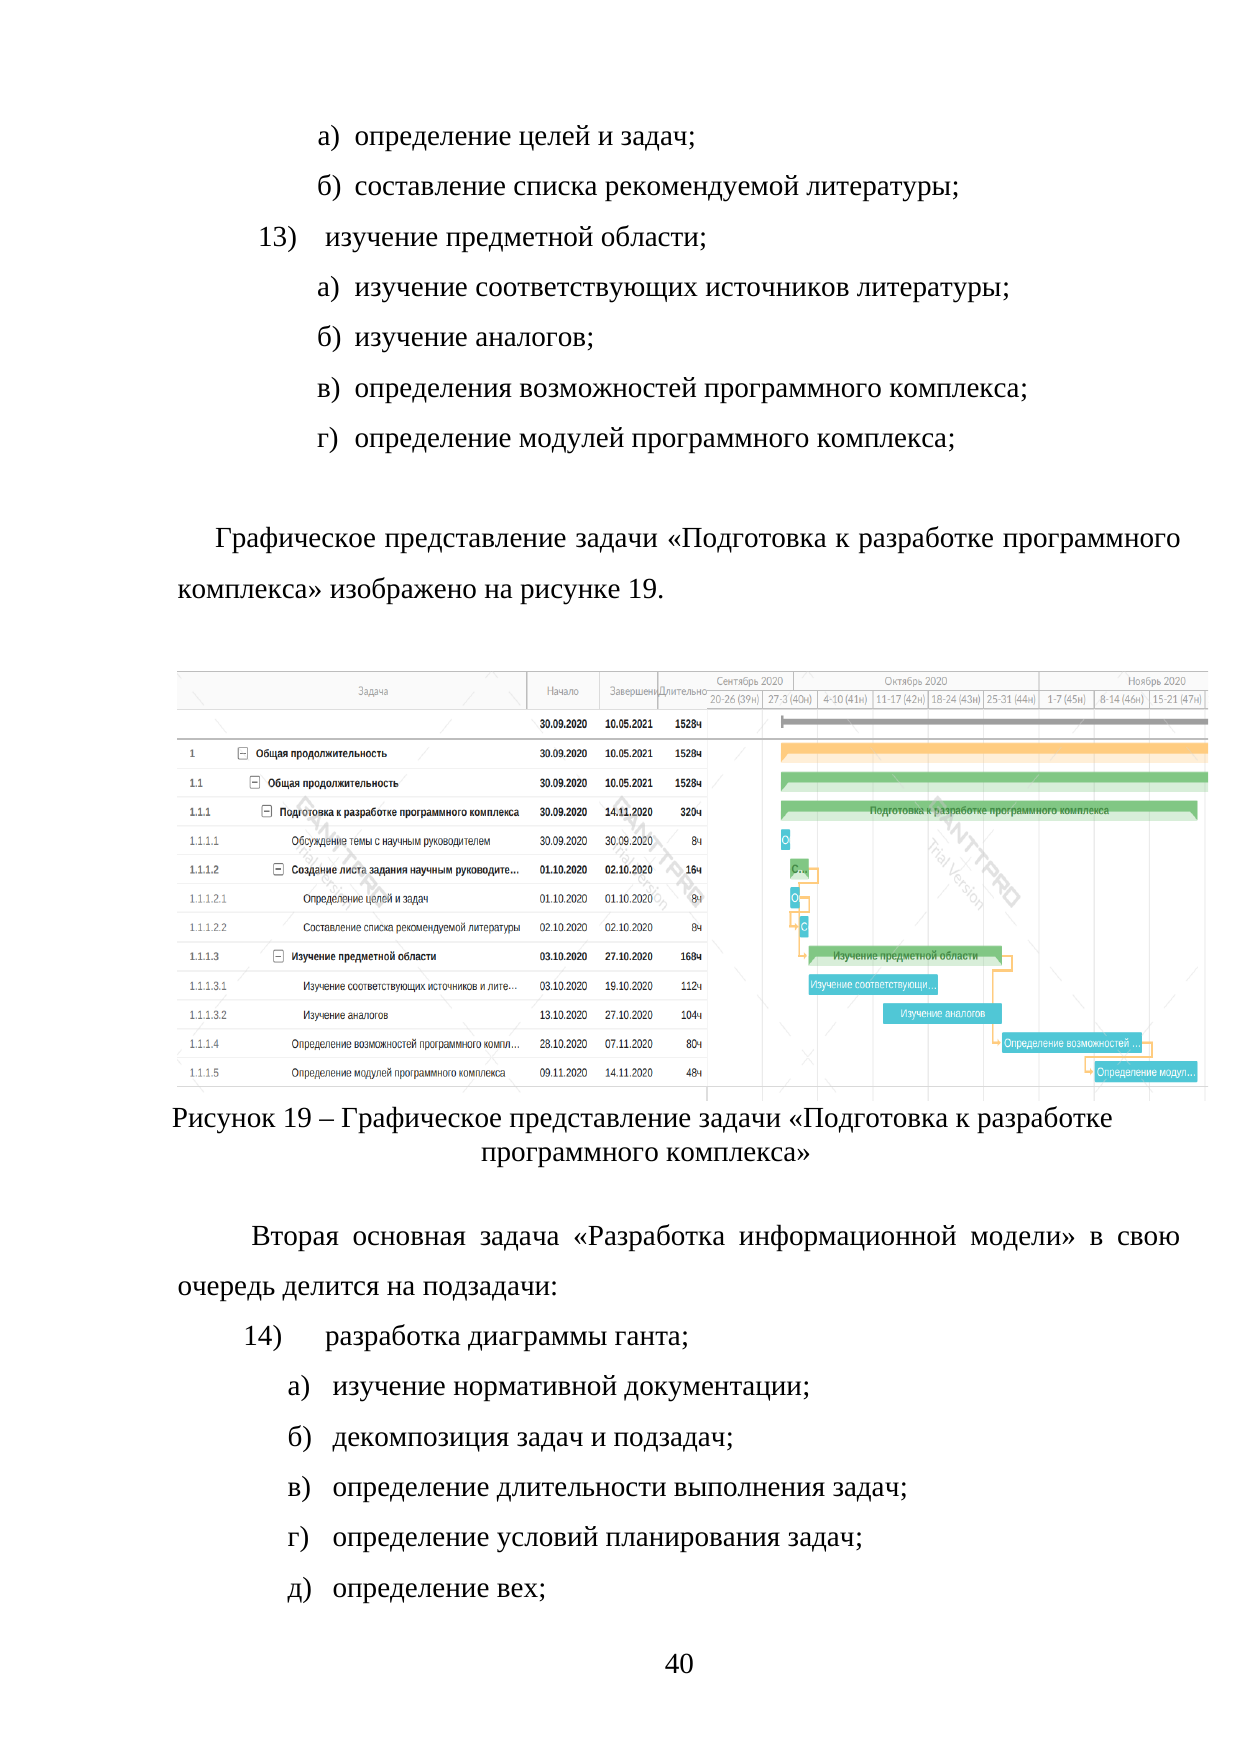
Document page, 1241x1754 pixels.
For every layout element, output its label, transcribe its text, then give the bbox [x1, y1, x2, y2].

list декомпозиция задач и подзадач; [287, 1419, 1181, 1452]
list изучение аналогов; [317, 319, 1181, 353]
list изучение соответствующих источников литературы; [317, 269, 1181, 303]
list разработка диаграммы ганта; [243, 1318, 1181, 1352]
list определение модулей программного комплекса; [317, 420, 1181, 453]
list определение длительности выполнения задач; [287, 1469, 1181, 1503]
list определение вех; [287, 1570, 1181, 1603]
text Графическое представление задачи «Подготовка к разработке программного комплекса» изображено на рисунке 19. [177, 521, 1181, 604]
list изучение нормативной документации; [287, 1368, 1181, 1402]
list составление списка рекомендуемой литературы; [317, 168, 1181, 202]
picture [177, 671, 1209, 1101]
list определение целей и задач; [317, 118, 1181, 152]
list определения возможностей программного комплекса; [317, 370, 1181, 403]
list определение условий планирования задач; [287, 1519, 1181, 1553]
text Вторая основная задача «Разработка информационной модели» в свою очередь делится на подзадачи: [177, 1218, 1181, 1301]
list изучение предметной области; [258, 219, 1181, 252]
